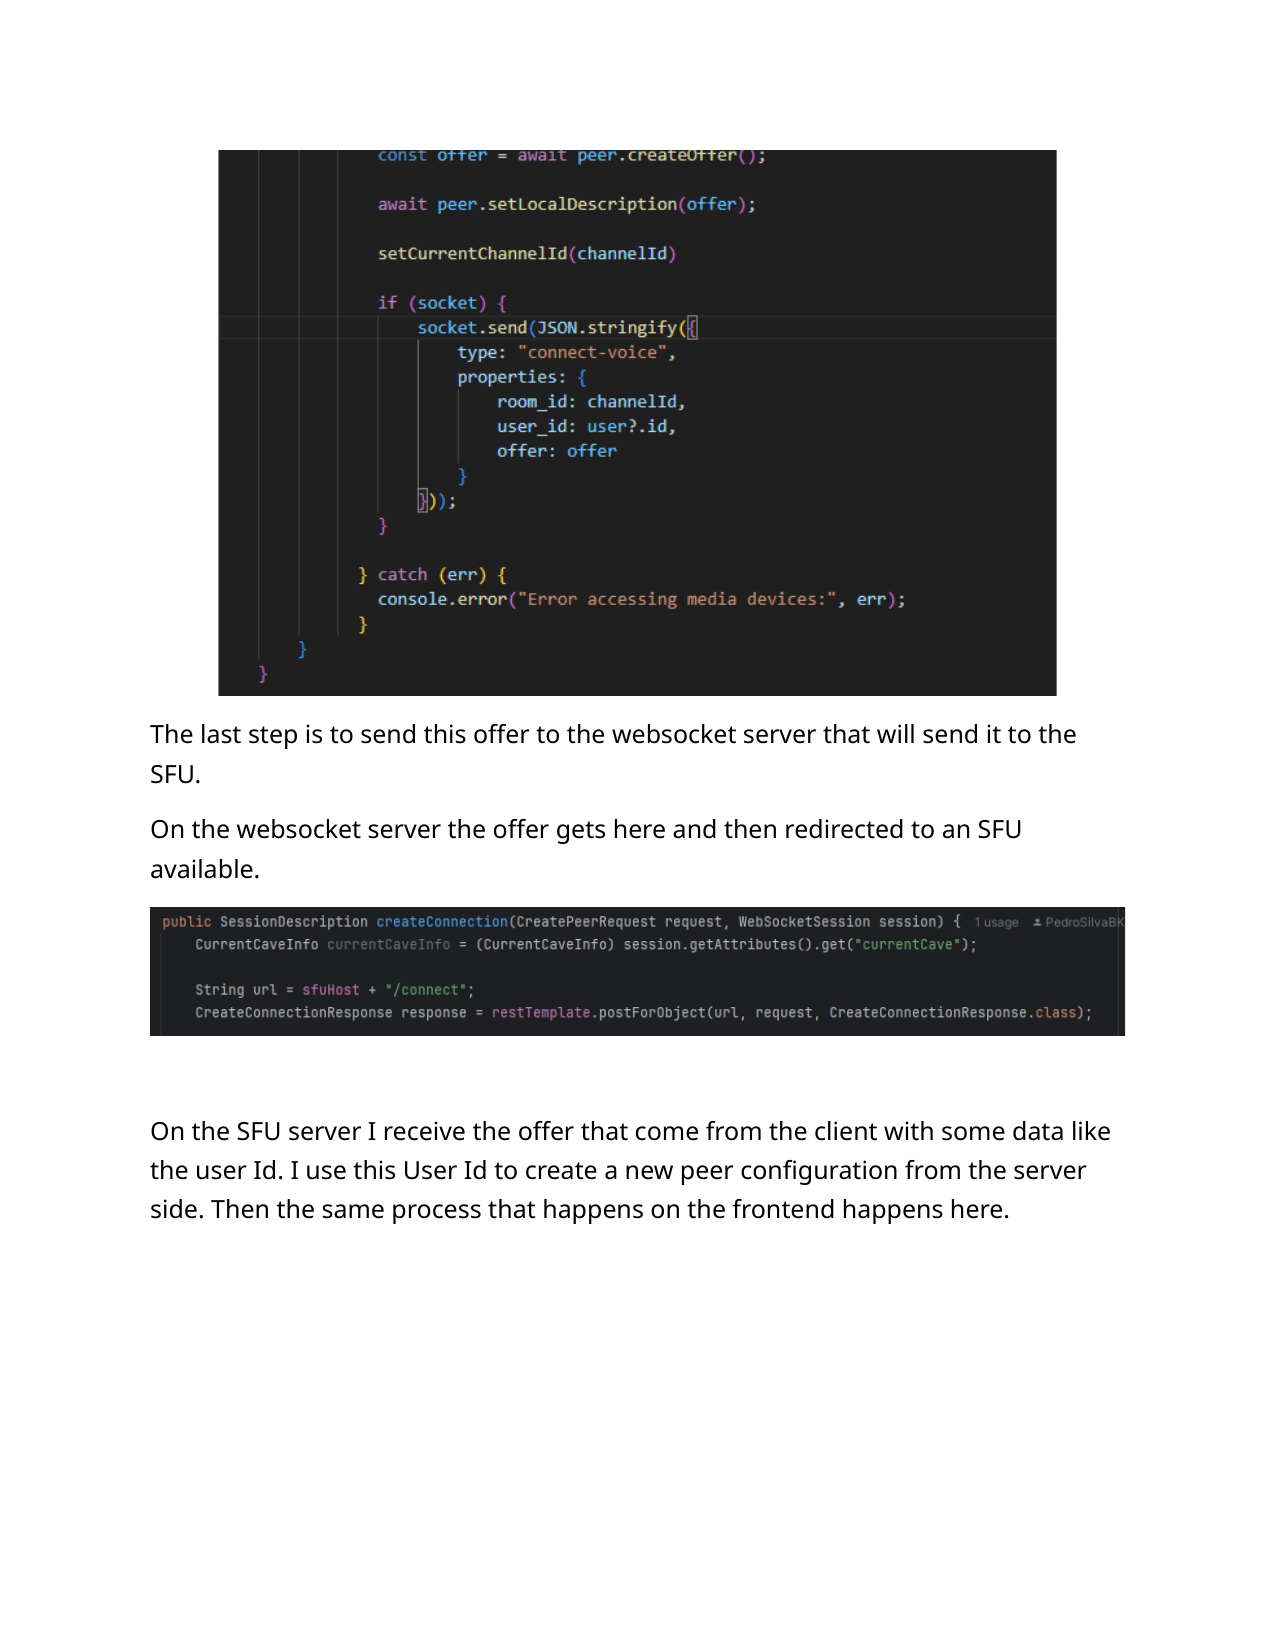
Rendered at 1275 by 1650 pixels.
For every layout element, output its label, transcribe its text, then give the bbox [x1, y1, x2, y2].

text On the SFU server I receive the offer that come from the client with some data like the user Id. I use this User Id to create a new peer configuration from the server side. Then the same process that happens on the frontend happens here. [150, 1113, 1125, 1226]
picture [218, 150, 1057, 696]
picture [150, 907, 1125, 1036]
text The last step is to send this offer to the websocket server that will send it to the SFU. [150, 717, 1125, 790]
text On the websocket server the offer gets here and then redirected to an SFU available. [150, 812, 1125, 885]
